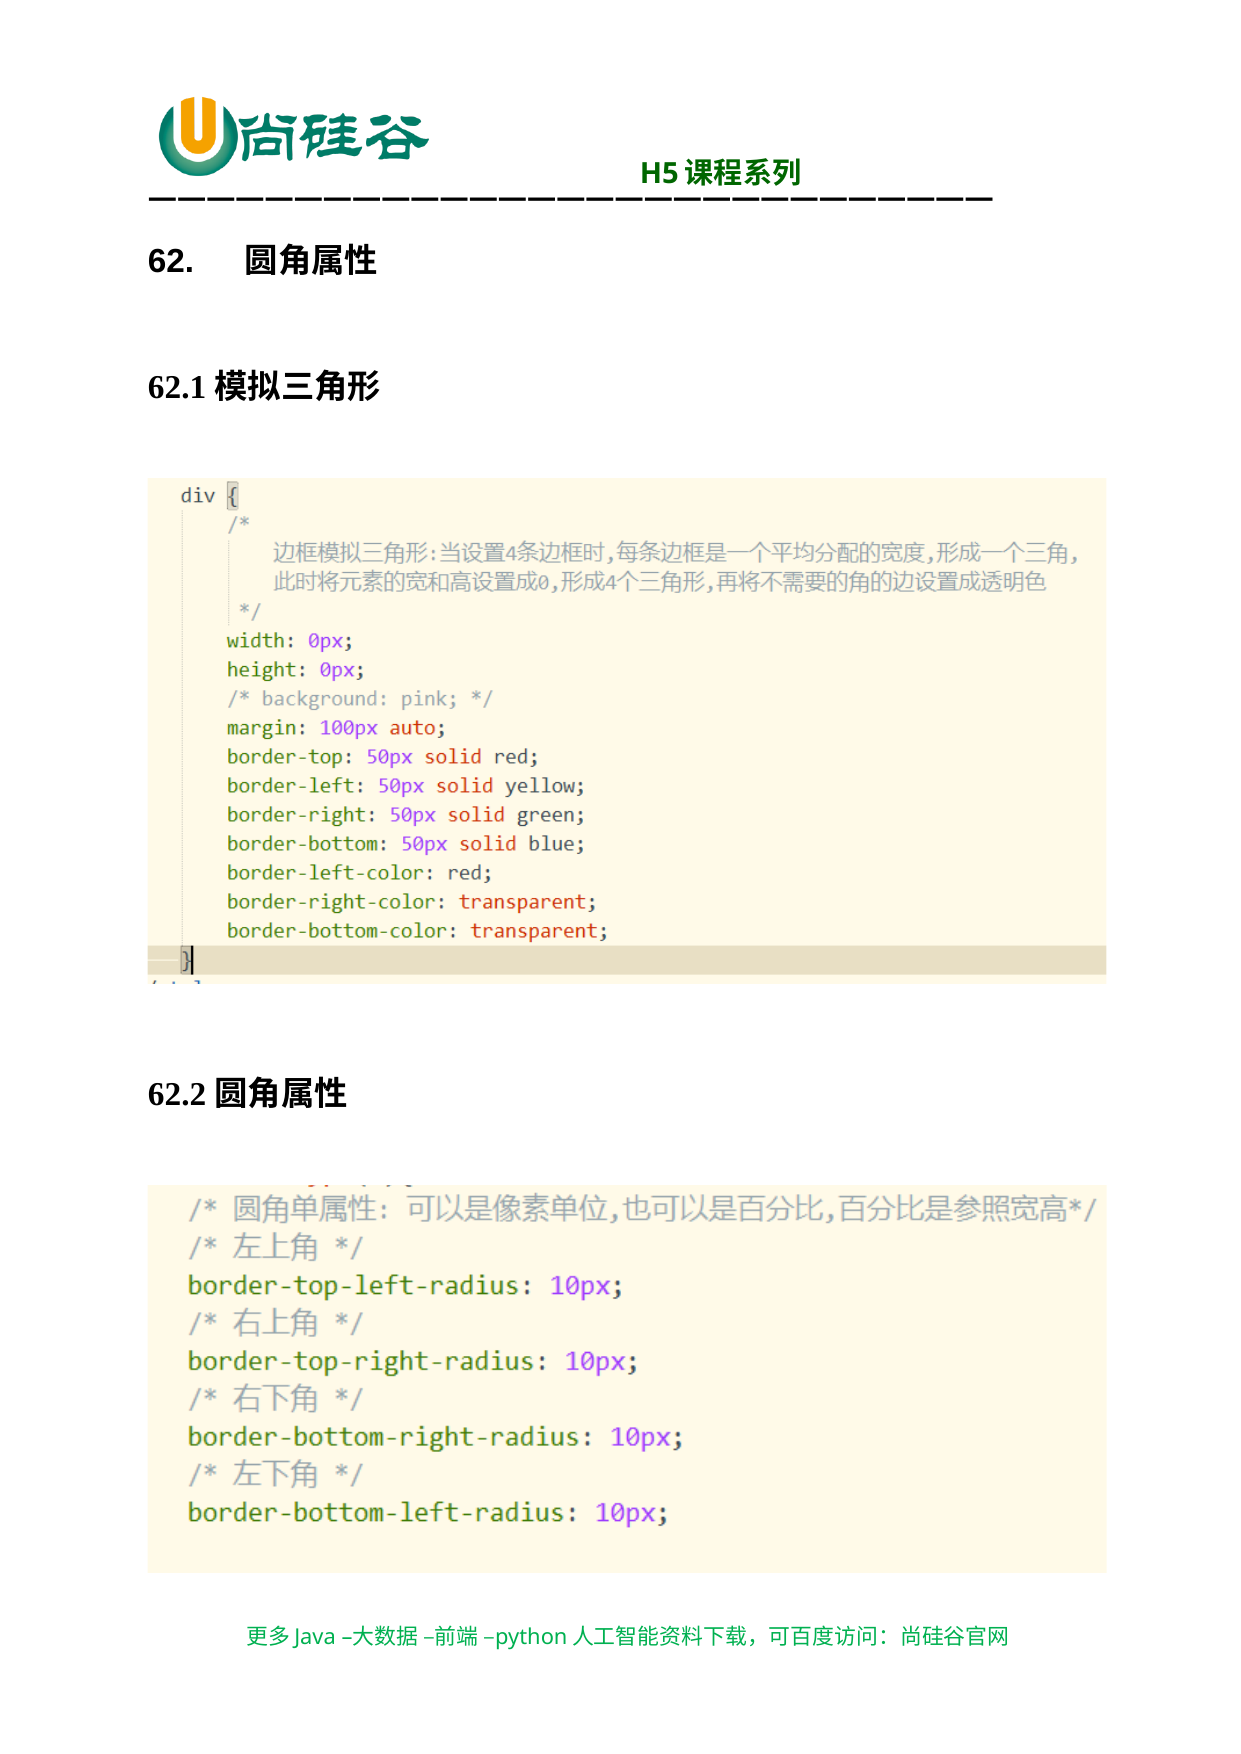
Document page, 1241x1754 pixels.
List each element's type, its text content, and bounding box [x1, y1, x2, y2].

subtitle 模拟三角形 [148, 352, 1107, 417]
subtitle 圆角属性 [148, 1058, 1107, 1123]
picture [147, 1185, 1107, 1573]
picture [147, 478, 1107, 984]
subtitle 圆角属性 [148, 225, 1107, 290]
picture [147, 88, 436, 184]
